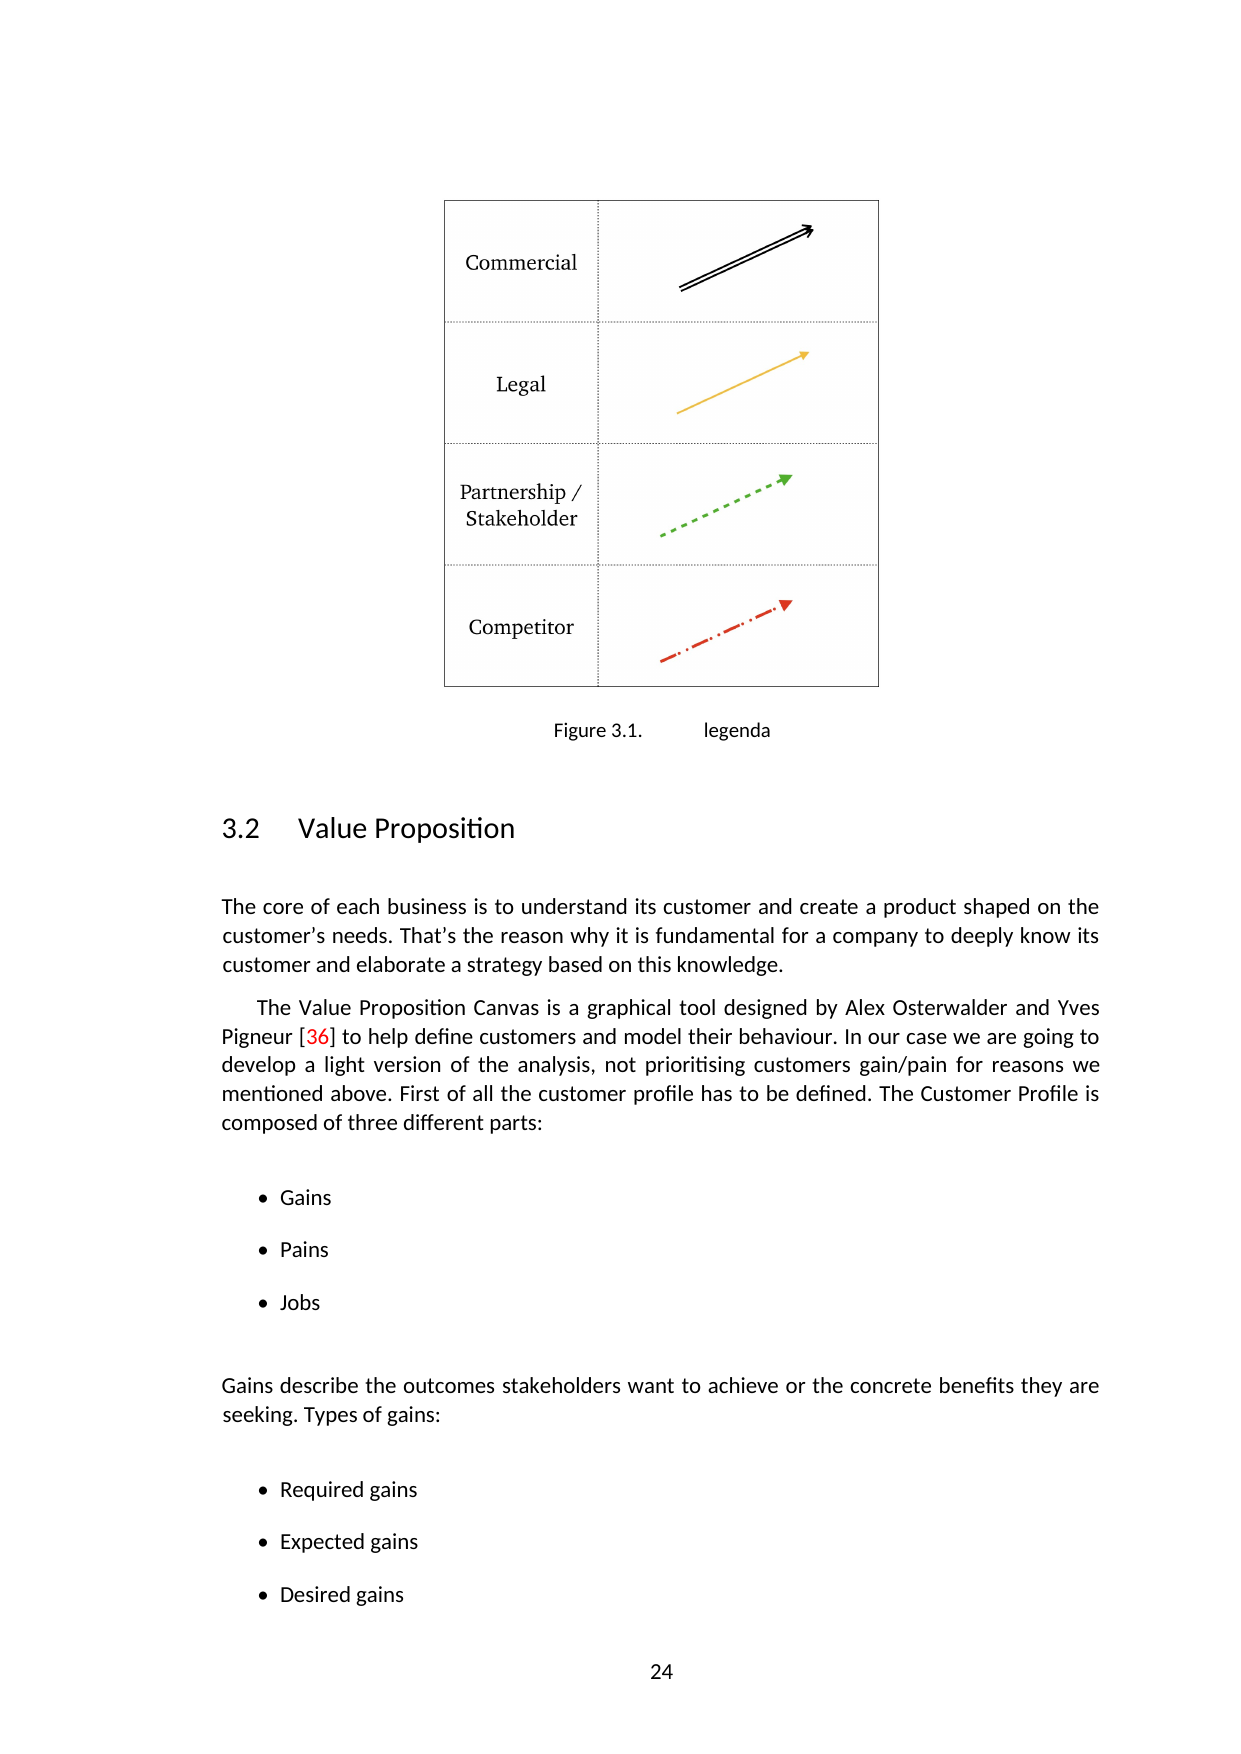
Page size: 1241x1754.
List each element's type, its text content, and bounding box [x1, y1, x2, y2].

list Gains [257, 1183, 1101, 1211]
list Desired gains [257, 1580, 1101, 1608]
list Pains [257, 1236, 1101, 1263]
text The core of each business is to understand its customer and create a product shaped on the customer’s needs. That’s the reason why it is fundamental for a company to deeply know its customer and elaborate a strategy based on this knowledge. [221, 892, 1101, 978]
list Expected gains [257, 1527, 1101, 1555]
text Figure 3.1. legenda [223, 717, 1101, 742]
text The Value Proposition Canvas is a graphical tool designed by Alex Osterwalder and Yves Pigneur [36] to help define customers and model their behaviour. In our case we are going to develop a light version of the analysis, not prioritising customers gain/pain for reasons we mentioned above. First of all the customer profile has to be defined. The Customer Profile is composed of three different parts: [221, 993, 1101, 1136]
list Required gains [257, 1475, 1101, 1503]
list Jobs [257, 1288, 1101, 1316]
subtitle 3.2 Value Proposition [221, 809, 1101, 846]
text Gains describe the outcomes stakeholders want to achieve or the concrete benefits they are seeking. Types of gains: [221, 1371, 1101, 1428]
picture [442, 198, 881, 689]
